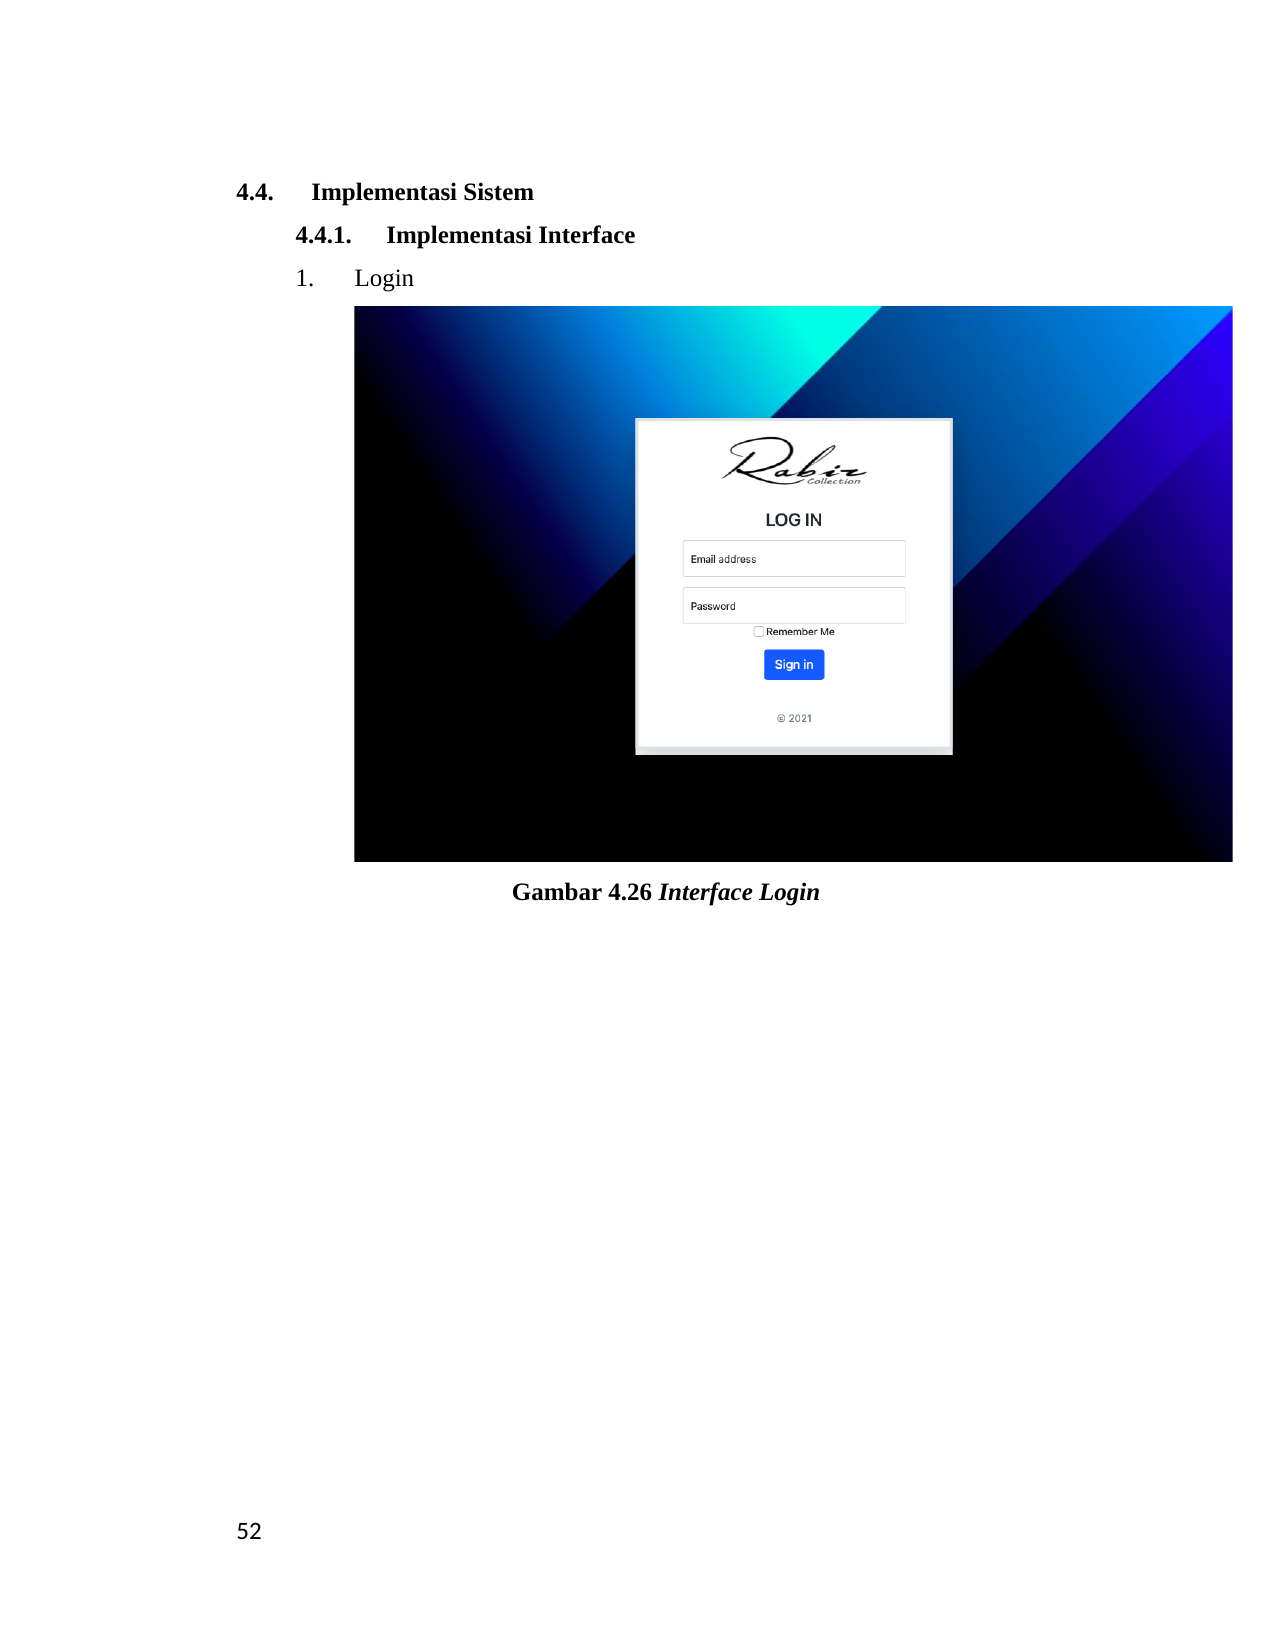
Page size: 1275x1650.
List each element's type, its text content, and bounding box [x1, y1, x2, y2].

text Gambar 4.26 Interface Login [236, 877, 1098, 906]
picture [354, 306, 1233, 862]
list Login [295, 263, 1098, 292]
list Implementasi Interface [295, 220, 1098, 249]
list 4.4. Implementasi Sistem [236, 177, 1098, 206]
